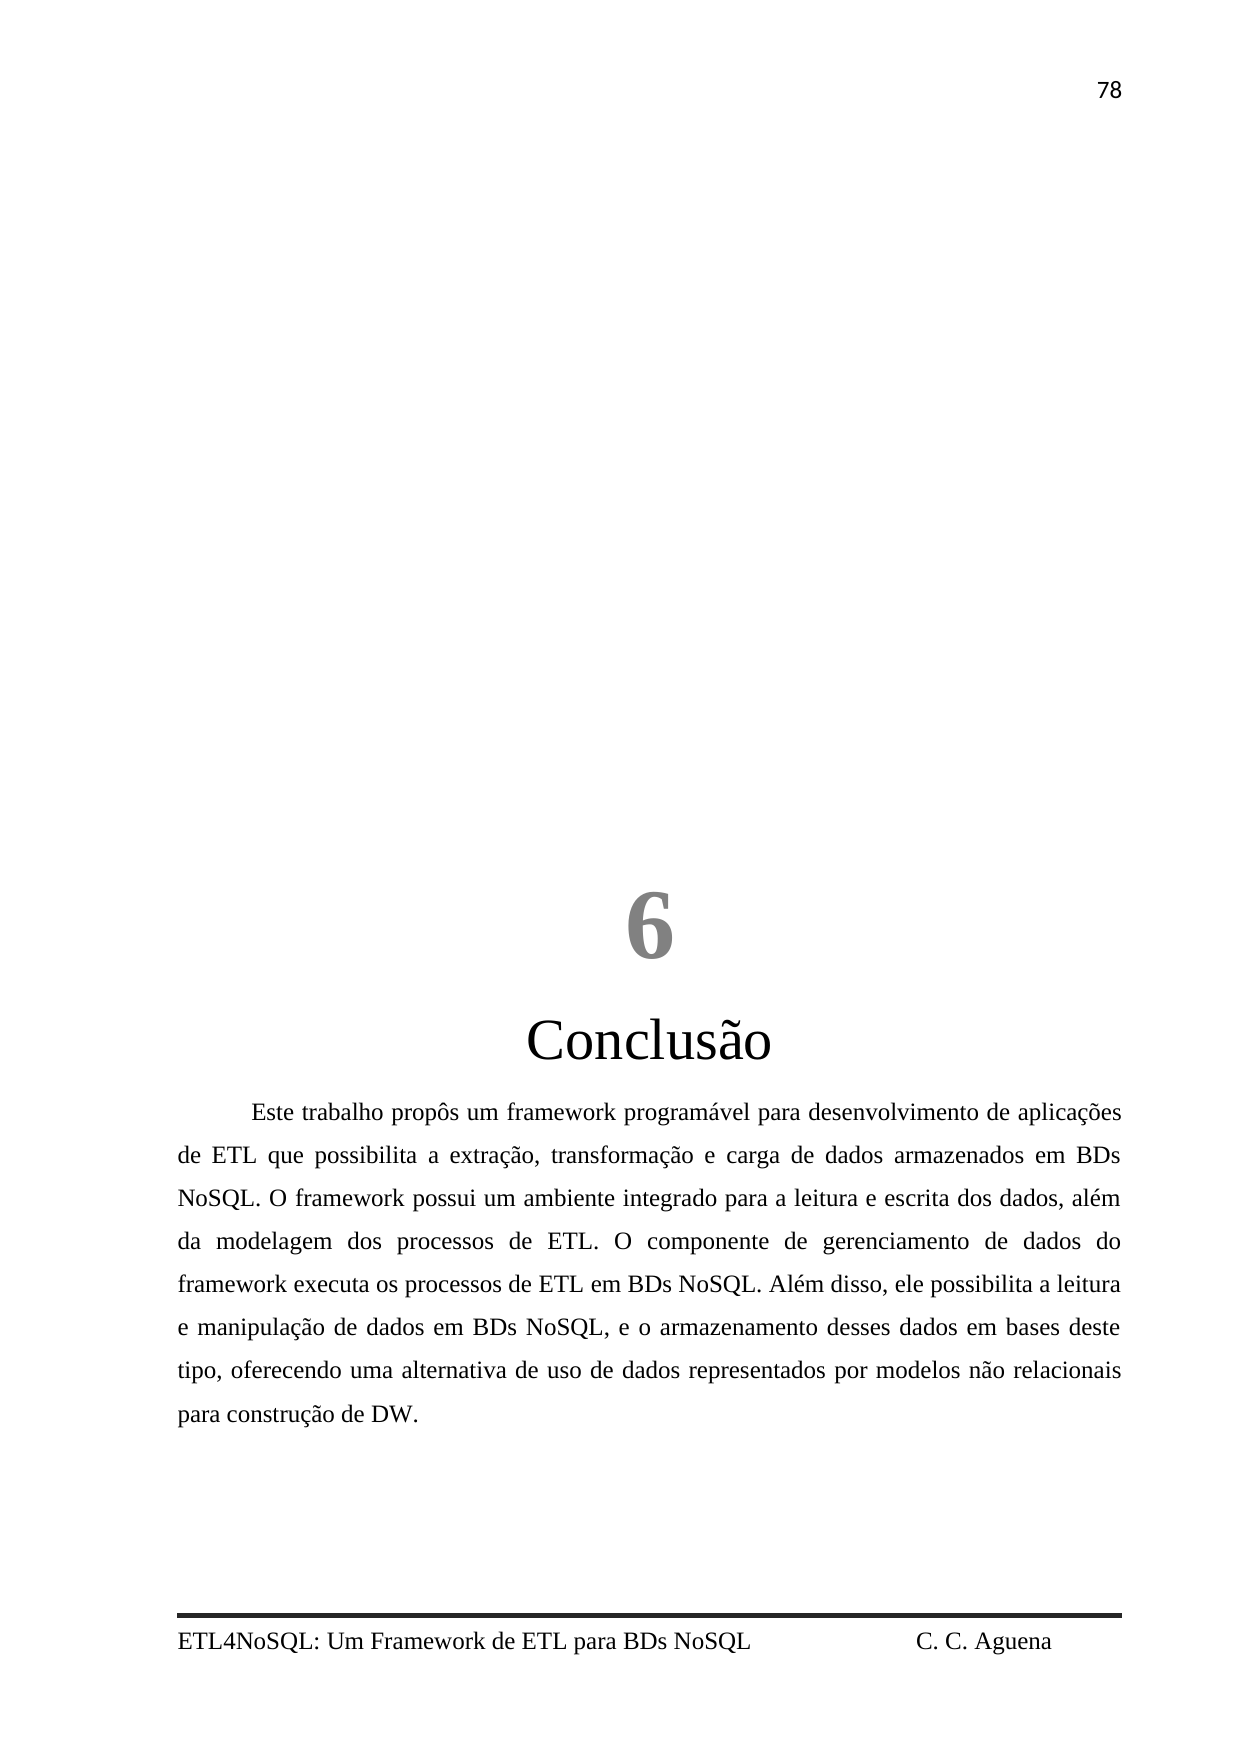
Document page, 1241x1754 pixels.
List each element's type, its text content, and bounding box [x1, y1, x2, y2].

text 6 [177, 865, 1122, 980]
text Conclusão [177, 1005, 1122, 1072]
text Este trabalho propôs um framework programável para desenvolvimento de aplicações de ETL que possibilita a extração, transformação e carga de dados armazenados em BDs NoSQL. O framework possui um ambiente integrado para a leitura e escrita dos dados, além da modelagem dos processos de ETL. O componente de gerenciamento de dados do framework executa os processos de ETL em BDs NoSQL. Além disso, ele possibilita a leitura e manipulação de dados em BDs NoSQL, e o armazenamento desses dados em bases deste tipo, oferecendo uma alternativa de uso de dados representados por modelos não relacionais para construção de DW. [177, 1097, 1122, 1427]
